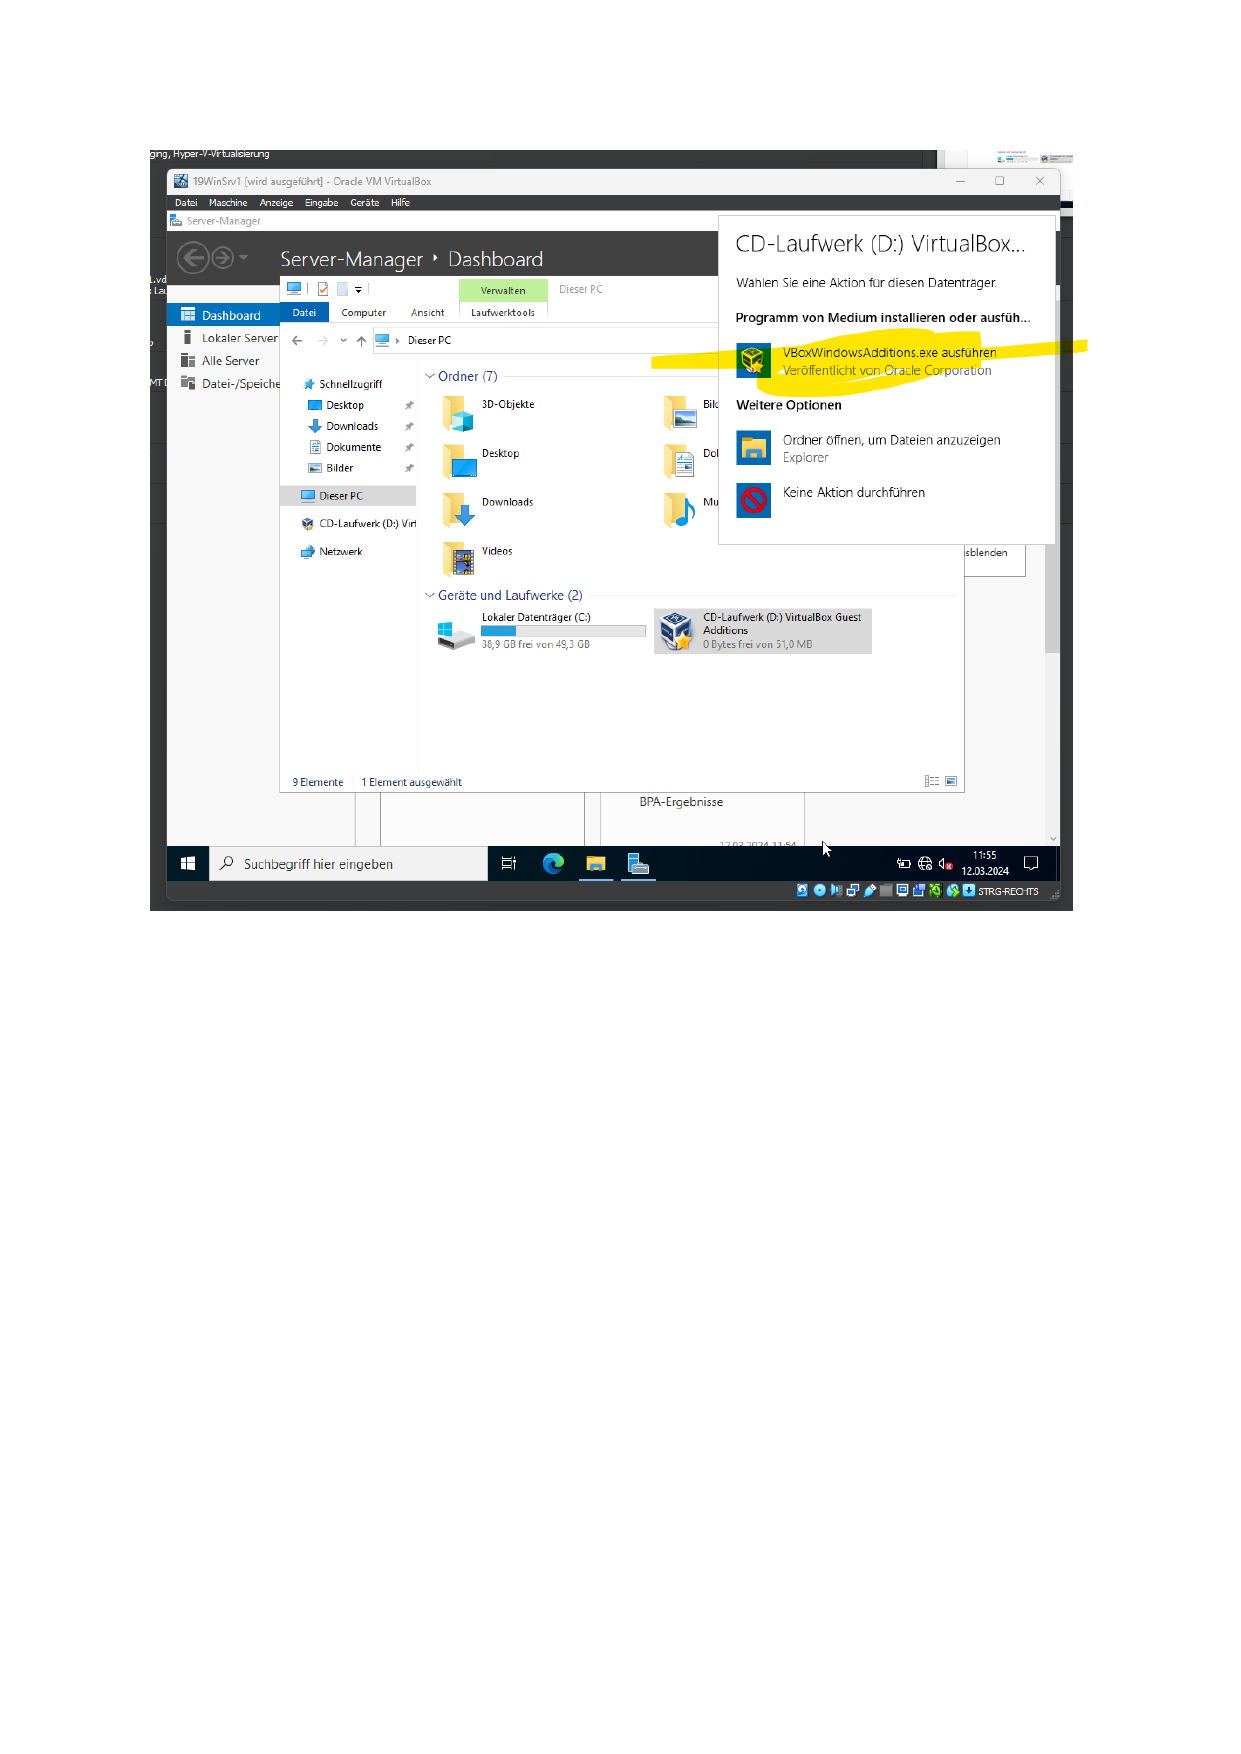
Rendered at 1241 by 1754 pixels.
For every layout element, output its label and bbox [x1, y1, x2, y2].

picture [150, 150, 1091, 911]
